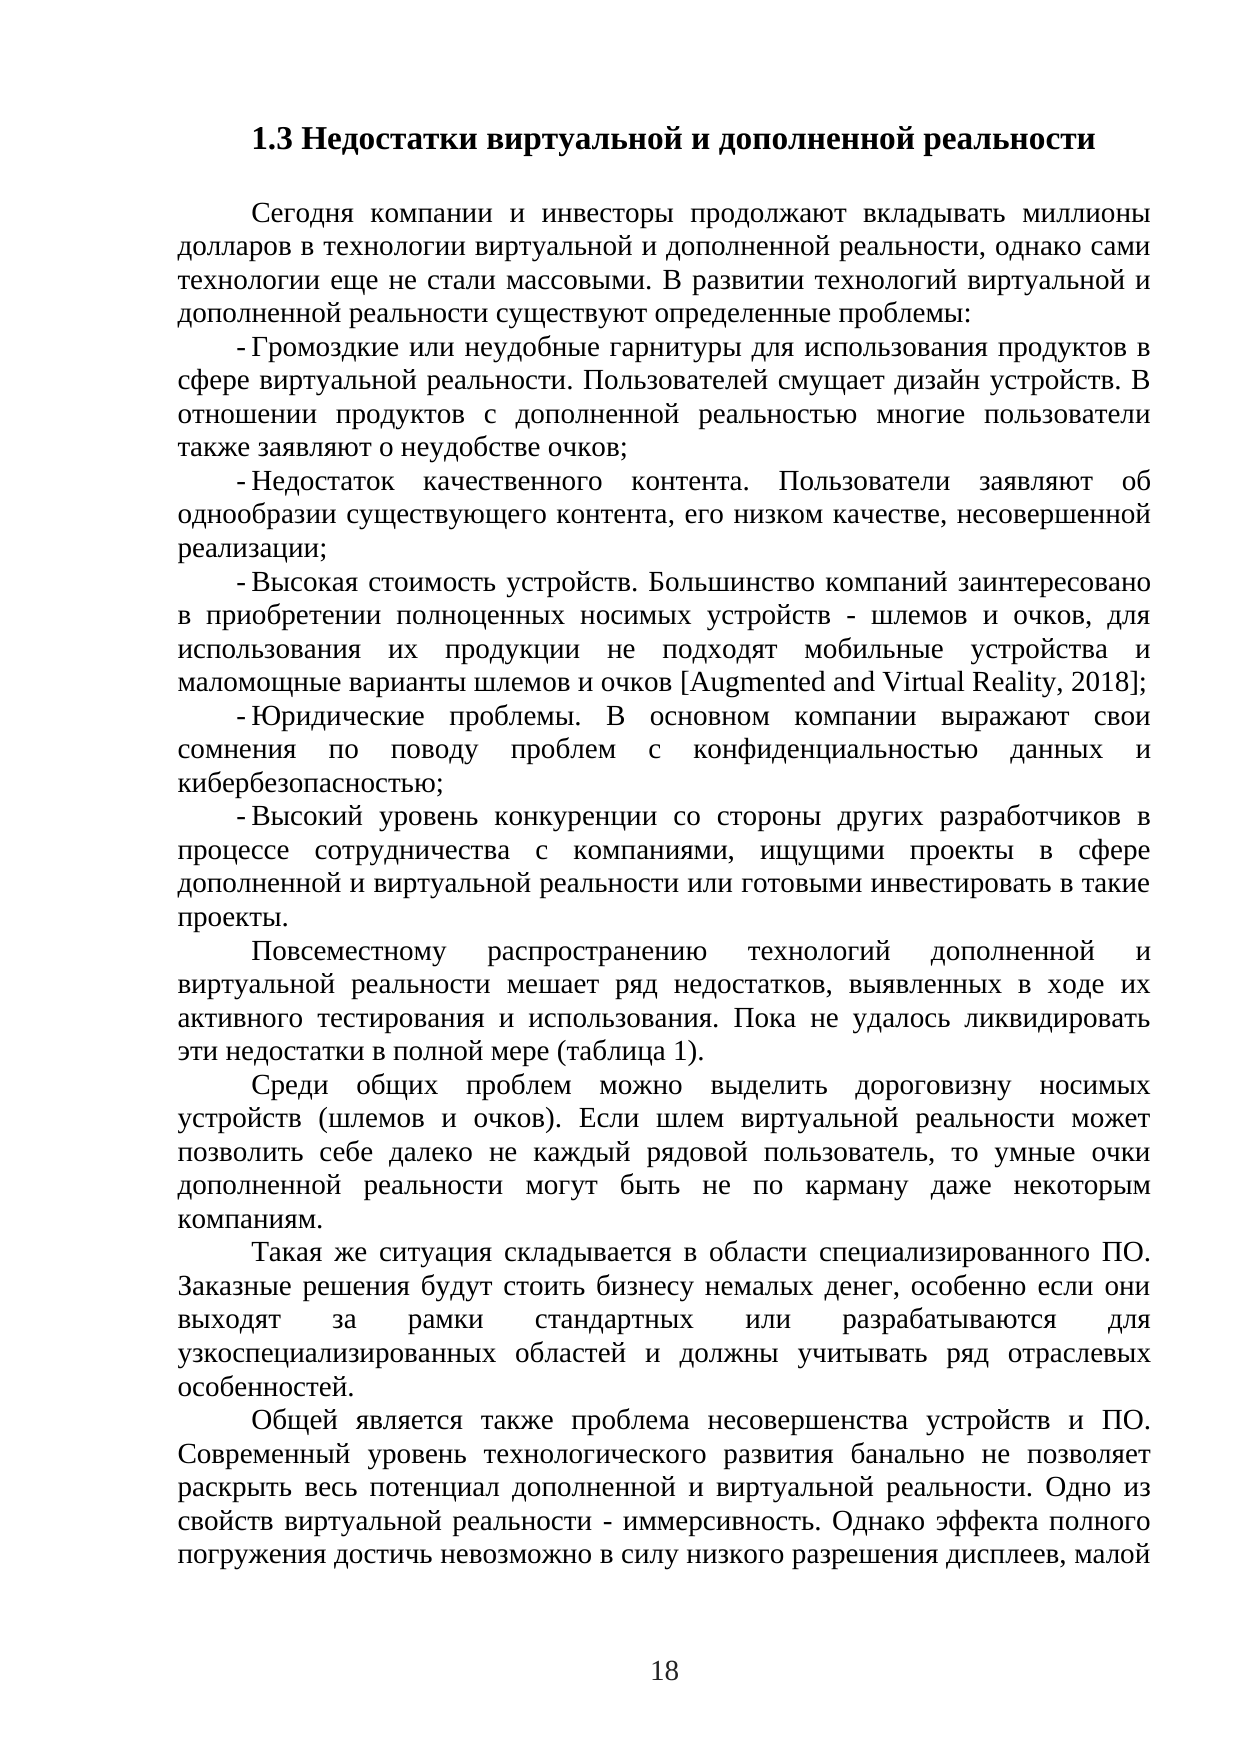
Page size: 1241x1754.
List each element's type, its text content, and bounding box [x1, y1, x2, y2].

text Такая же ситуация складывается в области специализированного ПО. Заказные решения будут стоить бизнесу немалых денег, особенно если они выходят за рамки стандартных или разрабатываются для узкоспециализированных областей и должны учитывать ряд отраслевых особенностей. [177, 1234, 1152, 1402]
text 1.3 Недостатки виртуальной и дополненной реальности [177, 118, 1152, 156]
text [177, 1402, 1152, 1570]
text Среди общих проблем можно выделить дороговизну носимых устройств (шлемов и очков). Если шлем виртуальной реальности может позволить себе далеко не каждый рядовой пользователь, то умные очки дополненной реальности могут быть не по карману даже некоторым компаниям. [177, 1067, 1152, 1234]
list Недостаток качественного контента. Пользователи заявляют об однообразии существующего контента, его низком качестве, несовершенной реализации; [177, 463, 1152, 564]
text Сегодня компании и инвесторы продолжают вкладывать миллионы долларов в технологии виртуальной и дополненной реальности, однако сами технологии еще не стали массовыми. В развитии технологий виртуальной и дополненной реальности существуют определенные проблемы: [177, 195, 1152, 329]
list Юридические проблемы. В основном компании выражают свои сомнения по поводу проблем с конфиденциальностью данных и кибербезопасностью; [177, 698, 1152, 798]
text Повсеместному распространению технологий дополненной и виртуальной реальности мешает ряд недостатков, выявленных в ходе их активного тестирования и использования. Пока не удалось ликвидировать эти недостатки в полной мере (таблица 1). [177, 933, 1152, 1067]
list Высокая стоимость устройств. Большинство компаний заинтересовано в приобретении полноценных носимых устройств - шлемов и очков, для использования их продукции не подходят мобильные устройства и маломощные варианты шлемов и очков [Augmented and Virtual Reality, 2018]; [177, 564, 1152, 698]
list Громоздкие или неудобные гарнитуры для использования продуктов в сфере виртуальной реальности. Пользователей смущает дизайн устройств. В отношении продуктов с дополненной реальностью многие пользователи также заявляют о неудобстве очков; [177, 329, 1152, 463]
list Высокий уровень конкуренции со стороны других разработчиков в процессе сотрудничества с компаниями, ищущими проекты в сфере дополненной и виртуальной реальности или готовыми инвестировать в такие проекты. [177, 798, 1152, 933]
